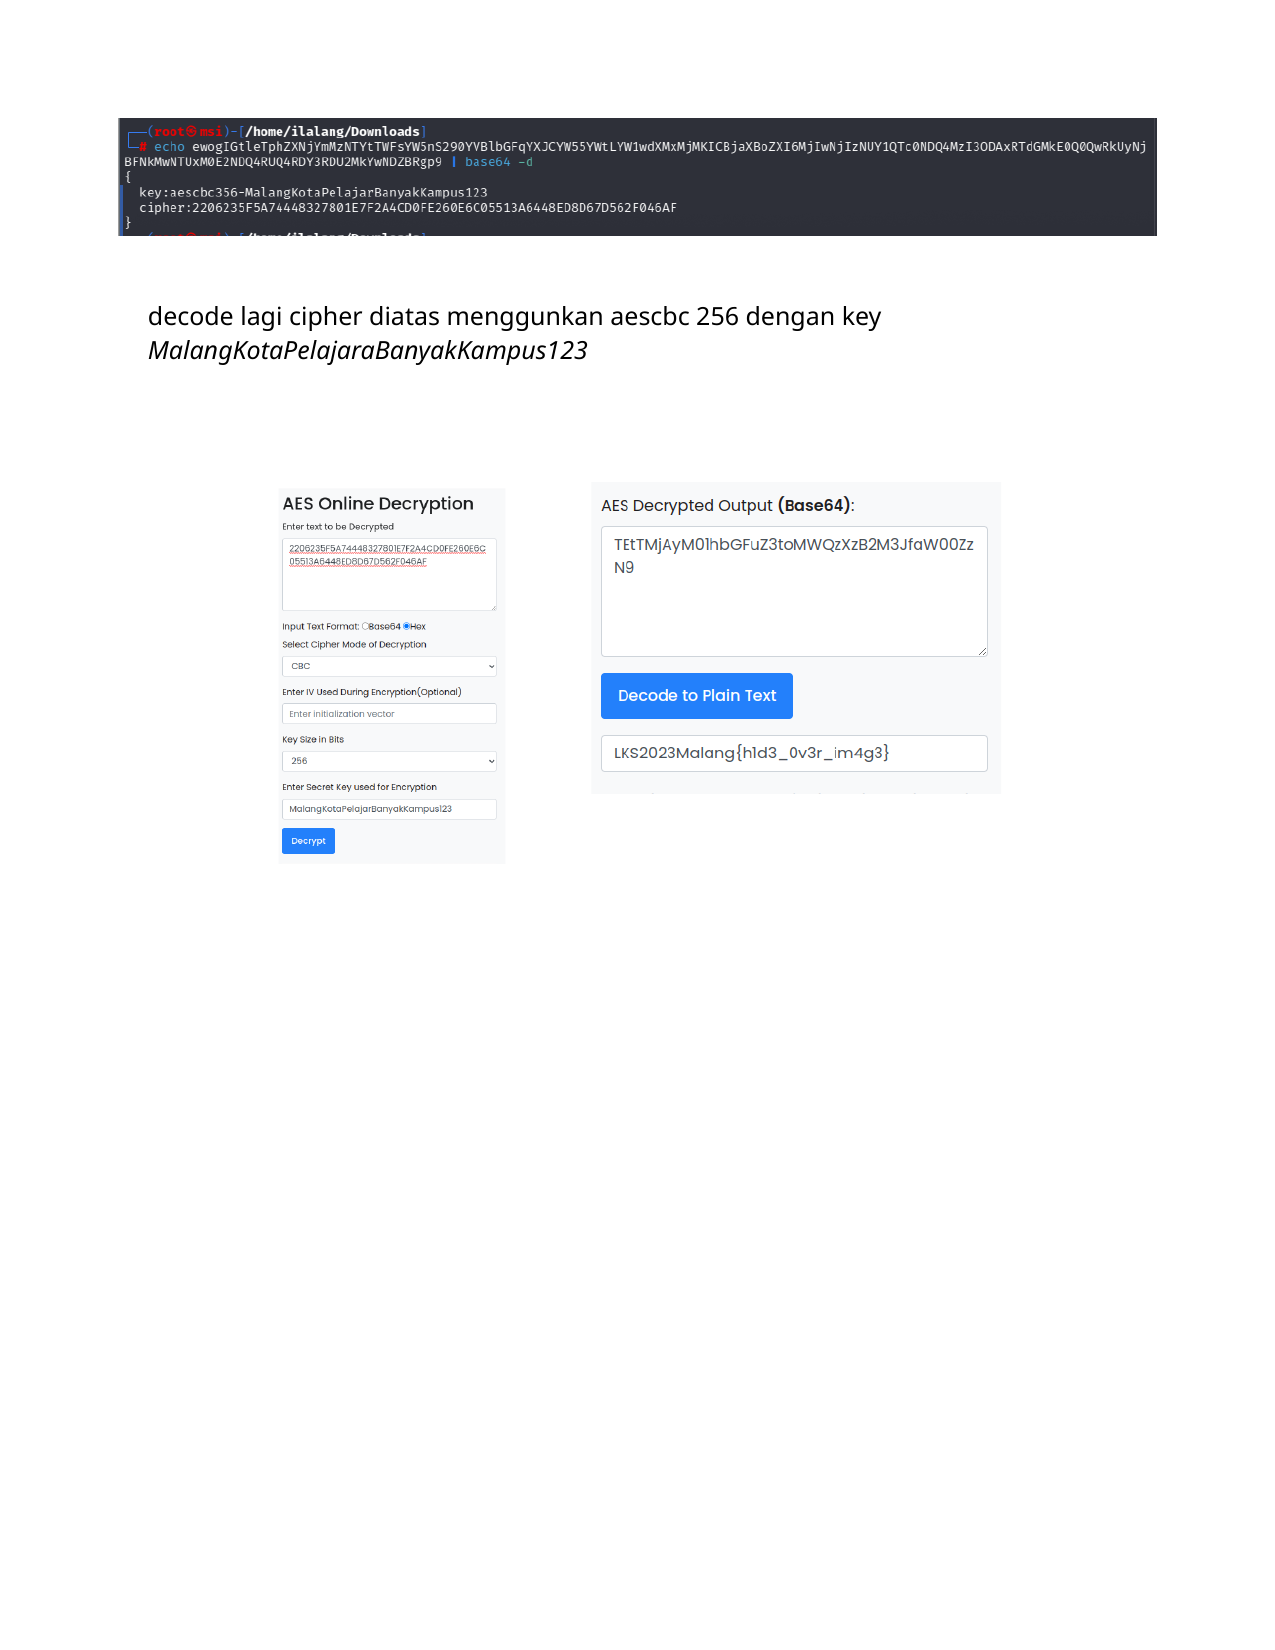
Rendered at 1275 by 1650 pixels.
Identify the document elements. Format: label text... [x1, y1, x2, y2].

text decode lagi cipher diatas menggunkan aescbc 256 dengan key MalangKotaPelajaraBanyakKampus123 [148, 298, 1157, 367]
picture [118, 118, 1157, 236]
picture [278, 488, 506, 864]
picture [591, 482, 1002, 794]
